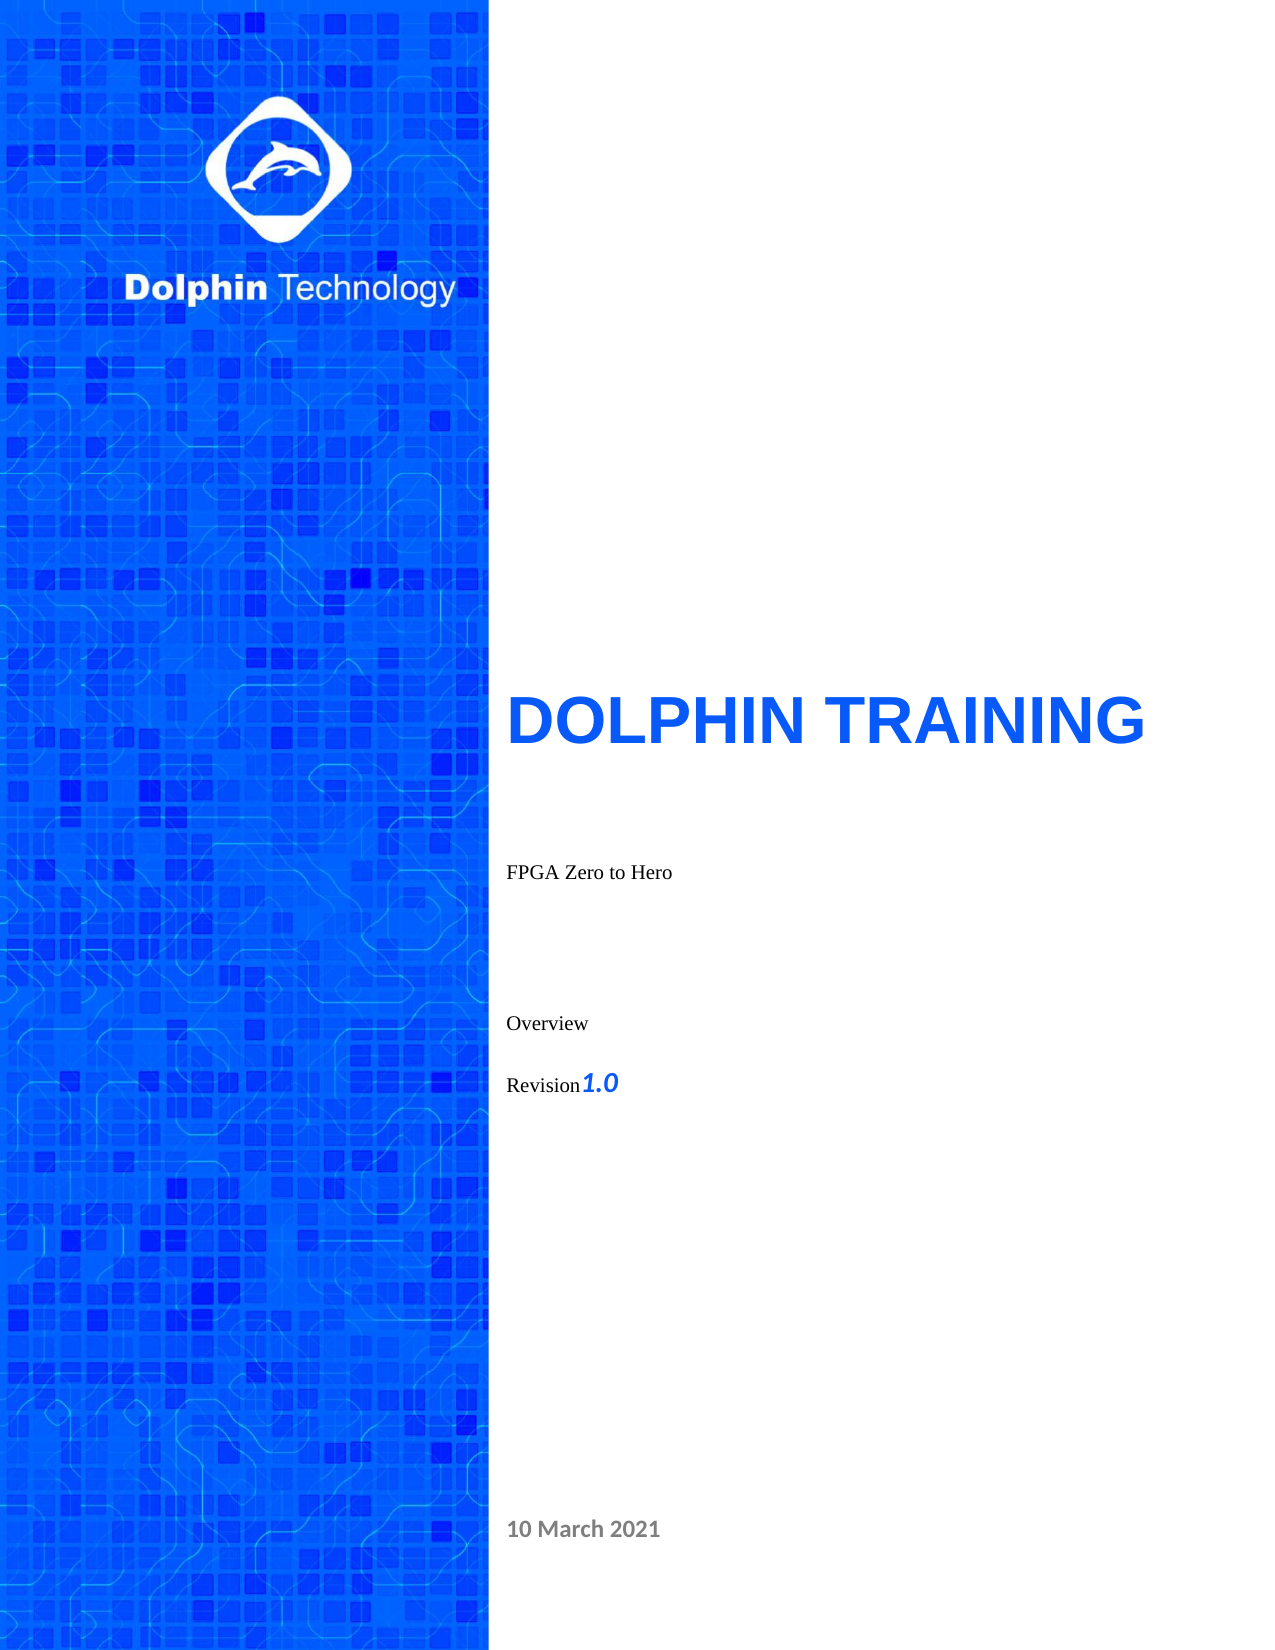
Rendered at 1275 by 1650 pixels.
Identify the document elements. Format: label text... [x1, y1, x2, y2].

text 1.0 [506, 1064, 1200, 1099]
picture [0, 0, 489, 1650]
